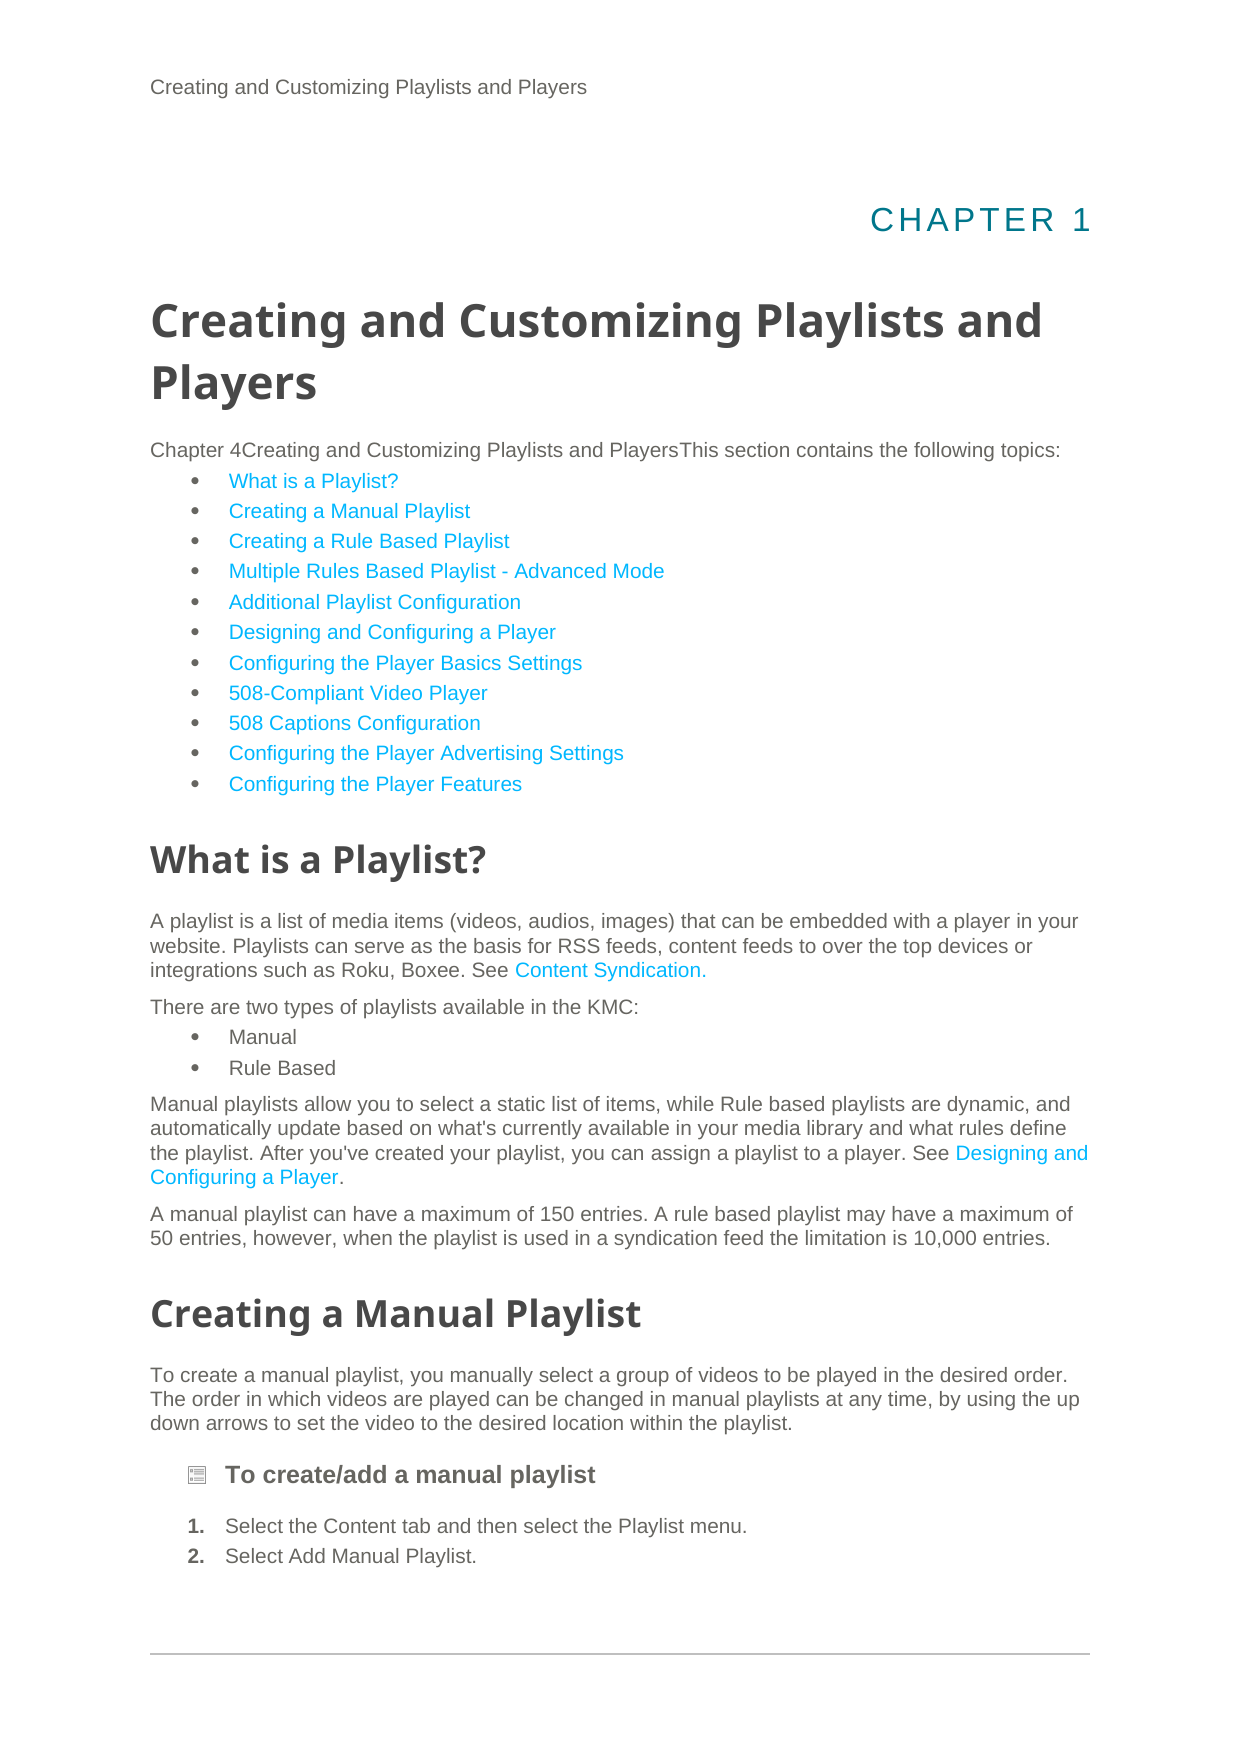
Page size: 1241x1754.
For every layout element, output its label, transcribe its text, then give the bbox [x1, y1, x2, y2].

subtitle What is a Playlist? [150, 833, 1090, 884]
list 508 Captions Configuration [191, 711, 1090, 735]
list Creating a Rule Based Playlist [191, 529, 1090, 553]
list Creating a Manual Playlist [191, 499, 1090, 523]
list Rule Based [191, 1055, 1090, 1079]
list Multiple Rules Based Playlist - Advanced Mode [191, 559, 1090, 583]
list Designing and Configuring a Player [191, 620, 1090, 644]
text A manual playlist can have a maximum of 150 entries. A rule based playlist may have a maximum of 50 entries, however, when the playlist is used in a syndication feed the limitation is 10,000 entries. [150, 1201, 1090, 1249]
list Configuring the Player Advertising Settings [191, 741, 1090, 765]
picture [188, 1466, 207, 1484]
list Additional Playlist Configuration [191, 590, 1090, 614]
subtitle Creating a Manual Playlist [150, 1287, 1090, 1338]
text This section contains the following topics: [150, 438, 1090, 462]
text To create a manual playlist, you manually select a group of videos to be played in the desired order. The order in which videos are played can be changed in manual playlists at any time, by using the up down arrows to set the video to the desired location within the playlist. [150, 1363, 1090, 1435]
subtitle Creating and Customizing Playlists and Players [150, 288, 1090, 413]
list Select the Content tab and then select the Playlist menu. [187, 1513, 1090, 1537]
text There are two types of playlists available in the KMC: [150, 995, 1090, 1019]
list Configuring the Player Basics Settings [191, 650, 1090, 674]
text To create/add a manual playlist [187, 1460, 1090, 1488]
list 508-Compliant Video Player [191, 681, 1090, 705]
list What is a Playlist? [191, 468, 1090, 492]
list Select Add Manual Playlist. [187, 1544, 1090, 1568]
text A playlist is a list of media items (videos, audios, images) that can be embedded with a player in your website. Playlists can serve as the basis for RSS feeds, content feeds to over the top devices or integrations such as Roku, Boxee. See Content Syndication. [150, 909, 1090, 982]
subtitle Chapter 4 [150, 200, 1090, 238]
list Manual [191, 1025, 1090, 1049]
list Configuring the Player Features [191, 772, 1090, 796]
text Manual playlists allow you to select a static list of items, while Rule based playlists are dynamic, and automatically update based on what's currently available in your media library and what rules define the playlist. After you've created your playlist, you can assign a playlist to a player. See Designing and Configuring a Player. [150, 1092, 1090, 1189]
